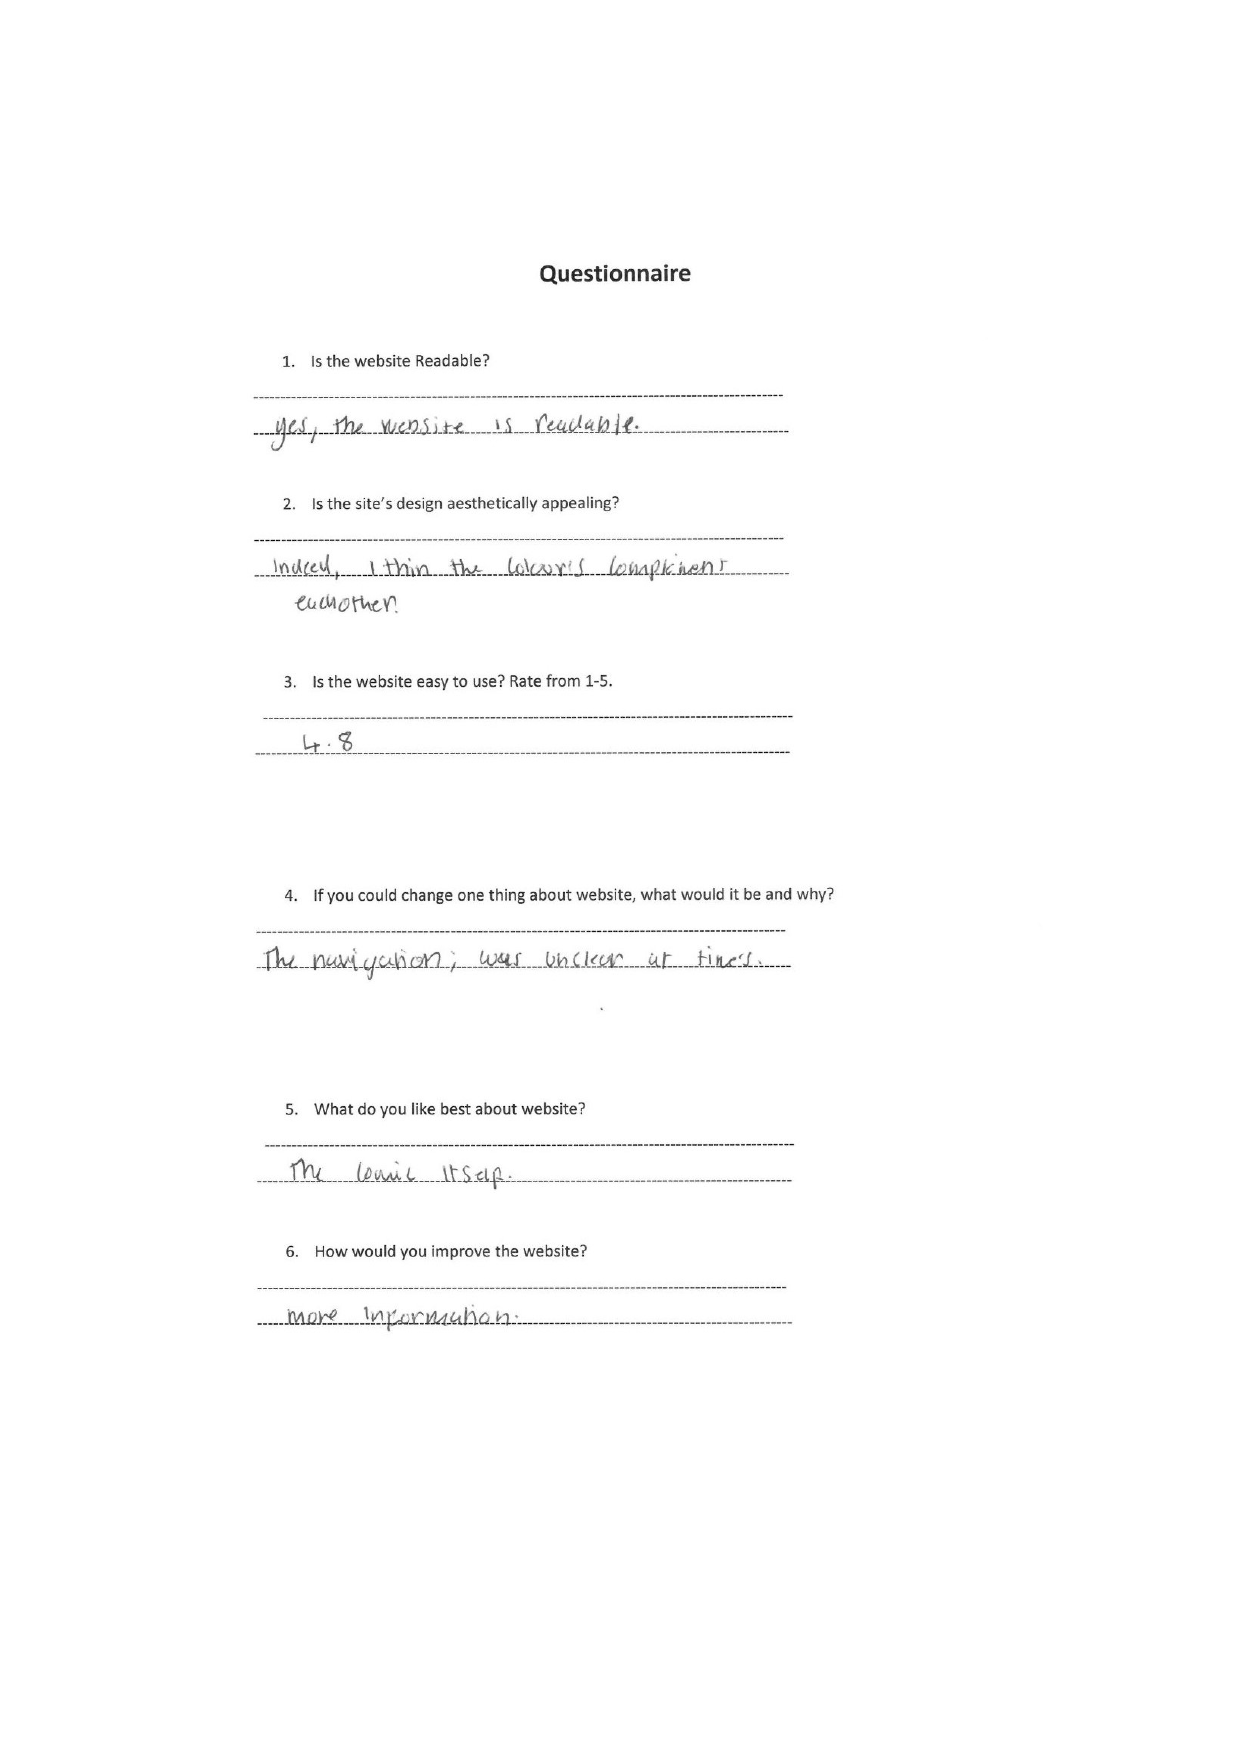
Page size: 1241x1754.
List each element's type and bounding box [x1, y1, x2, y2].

picture [150, 150, 1091, 1480]
